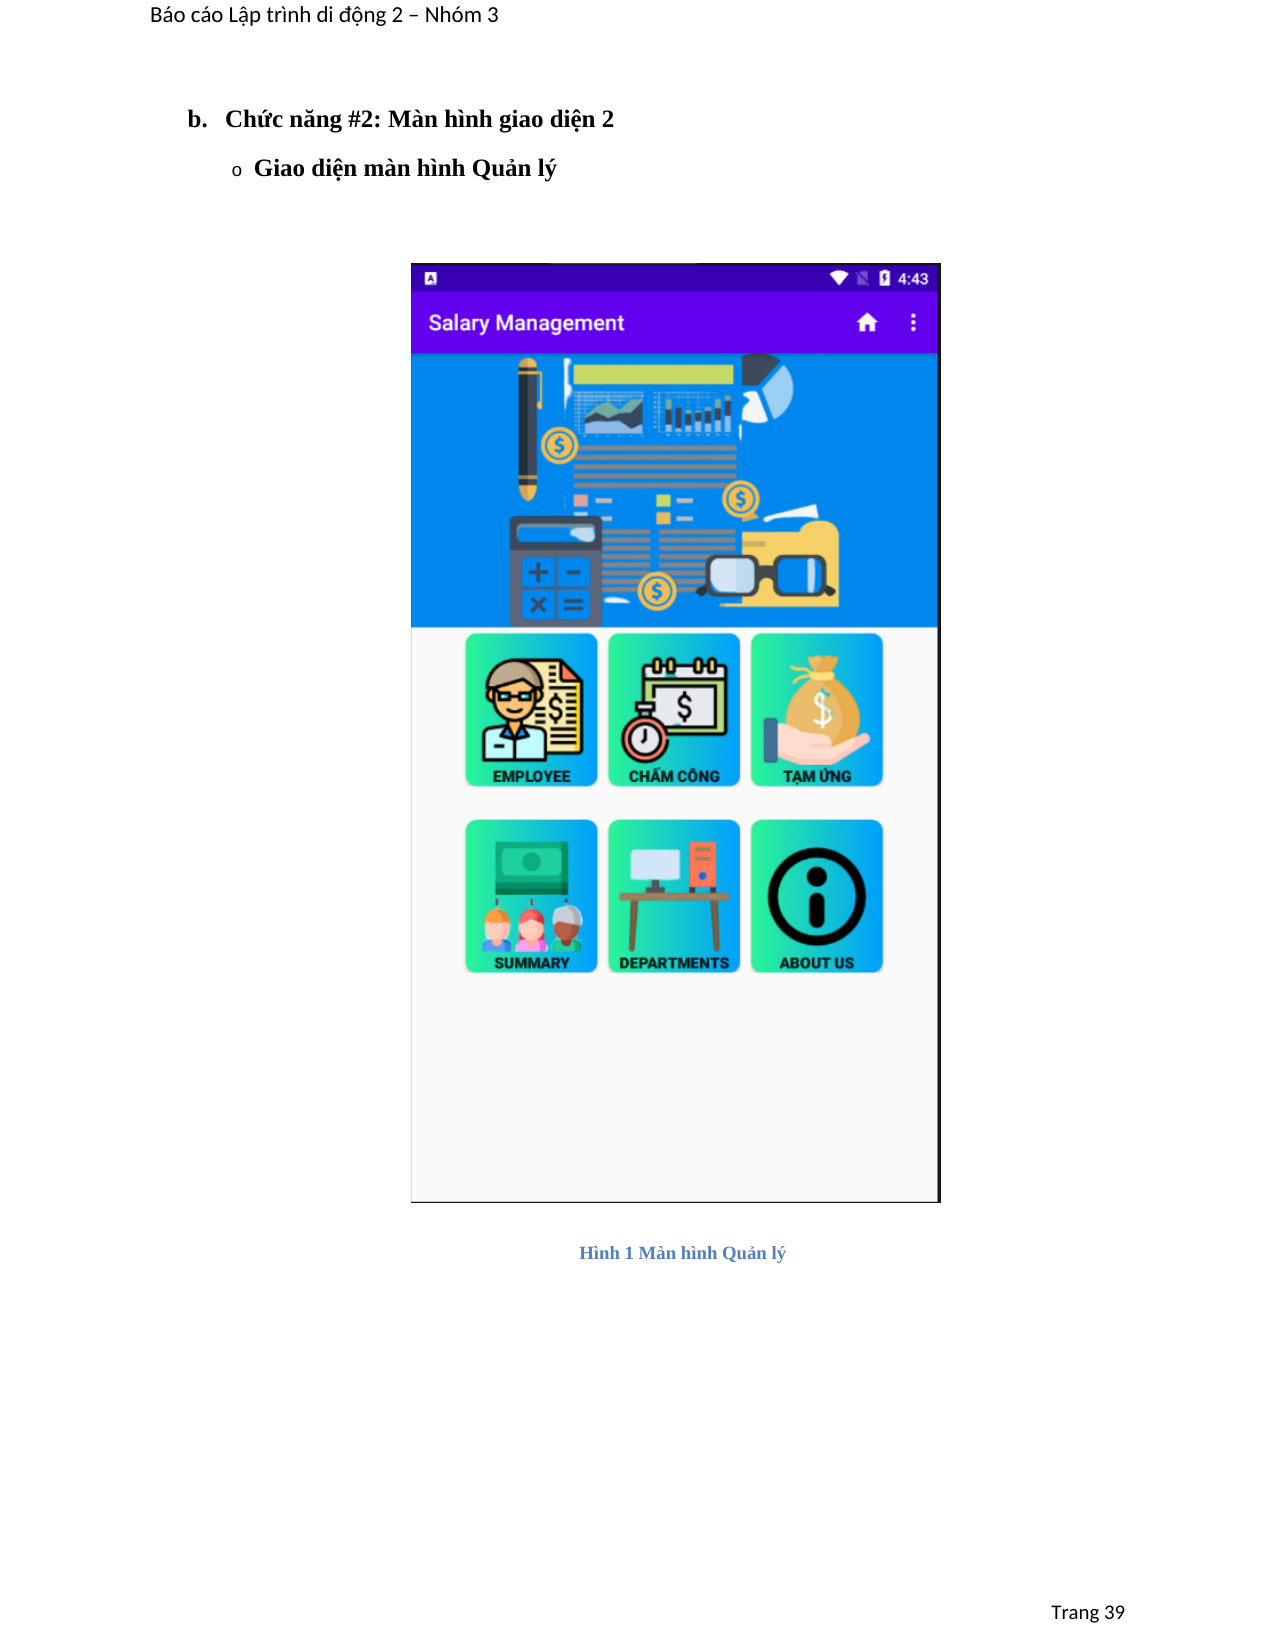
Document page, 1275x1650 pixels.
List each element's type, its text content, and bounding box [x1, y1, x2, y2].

list Chức năng #2: Màn hình giao diện 2 [187, 104, 737, 133]
text o Giao diện màn hình Quản lý [225, 153, 737, 182]
picture [411, 263, 941, 1203]
text Hình 1 Màn hình Quản lý [579, 1242, 1125, 1264]
